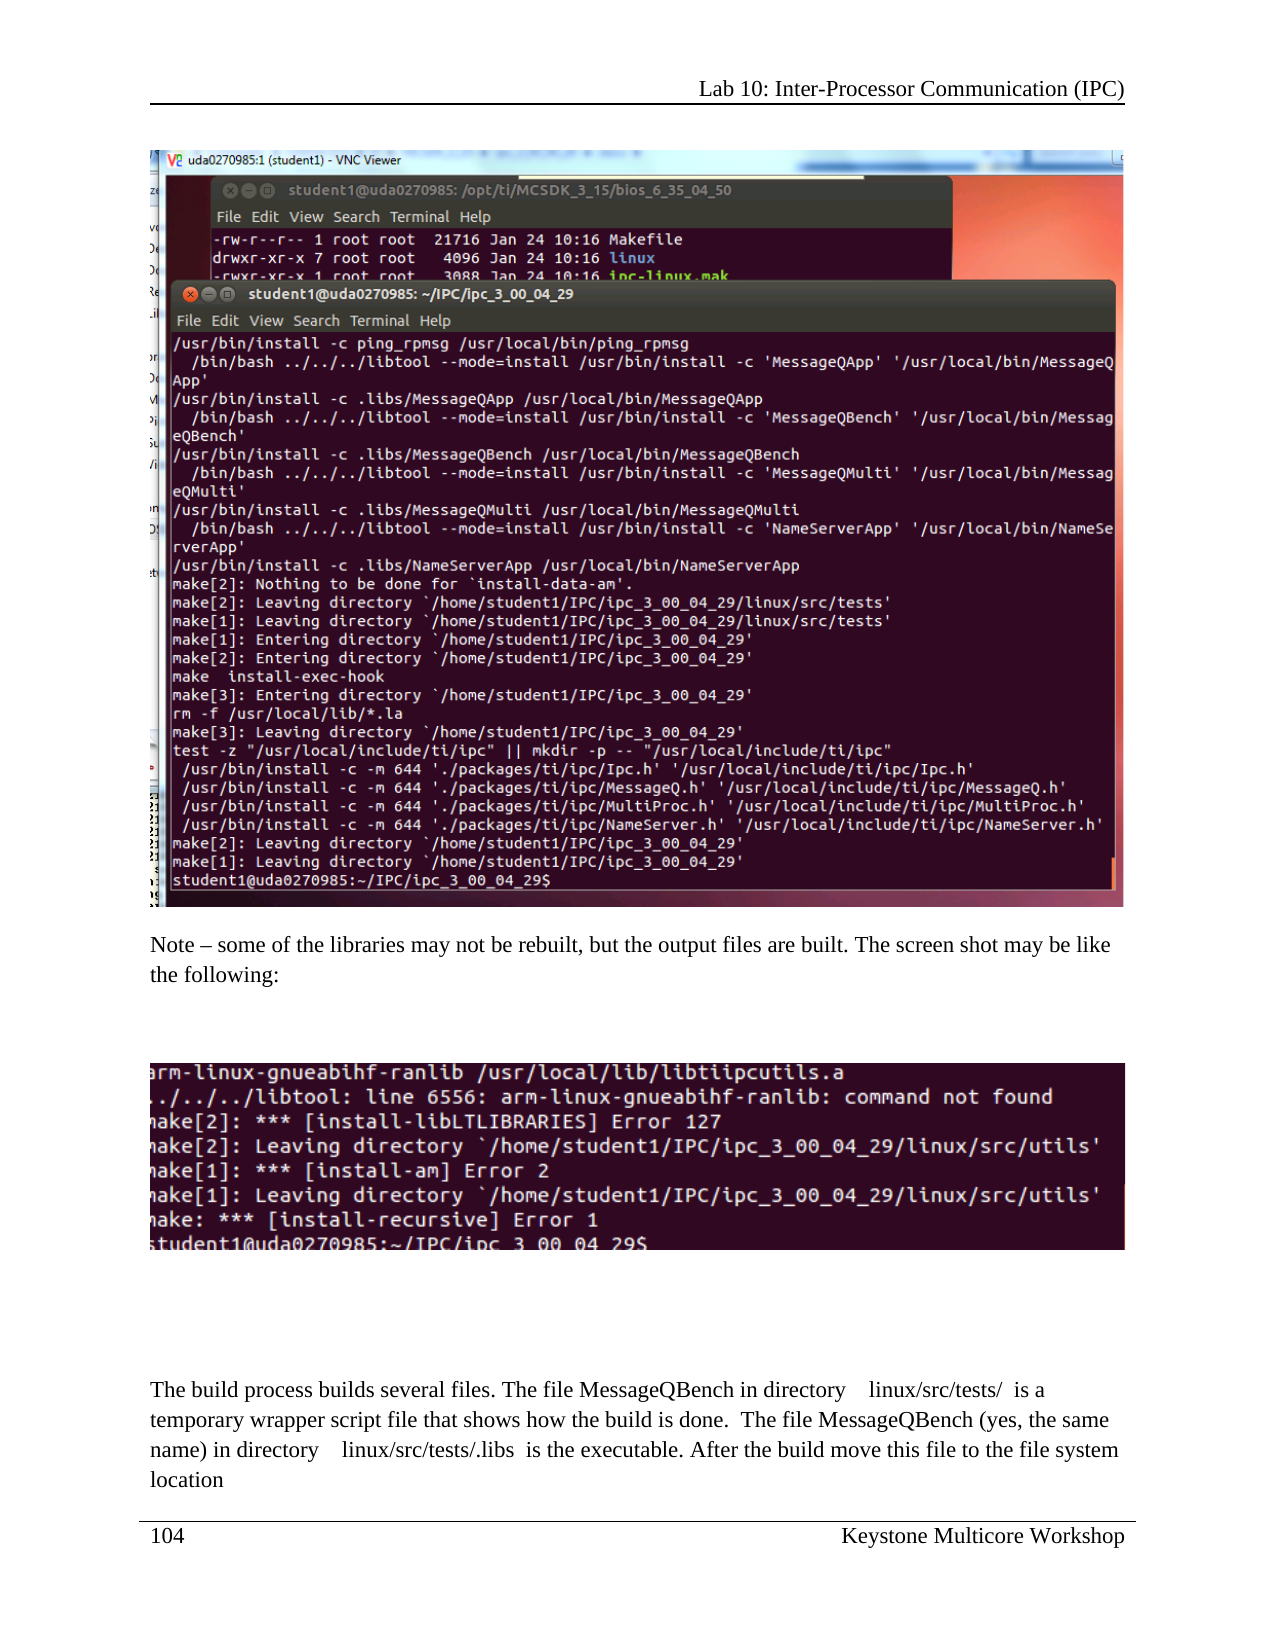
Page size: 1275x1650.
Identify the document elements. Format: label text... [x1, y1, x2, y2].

text Note – some of the libraries may not be rebuilt, but the output files are built. The screen shot may be like the following: [150, 931, 1125, 987]
text The build process builds several files. The file MessageQBench in directory linux/src/tests/ is a temporary wrapper script file that shows how the build is done. The file MessageQBench (yes, the same name) in directory linux/src/tests/.libs is the executable. After the build move this file to the file system location [150, 1376, 1125, 1493]
picture [150, 150, 1124, 907]
picture [150, 1063, 1125, 1250]
